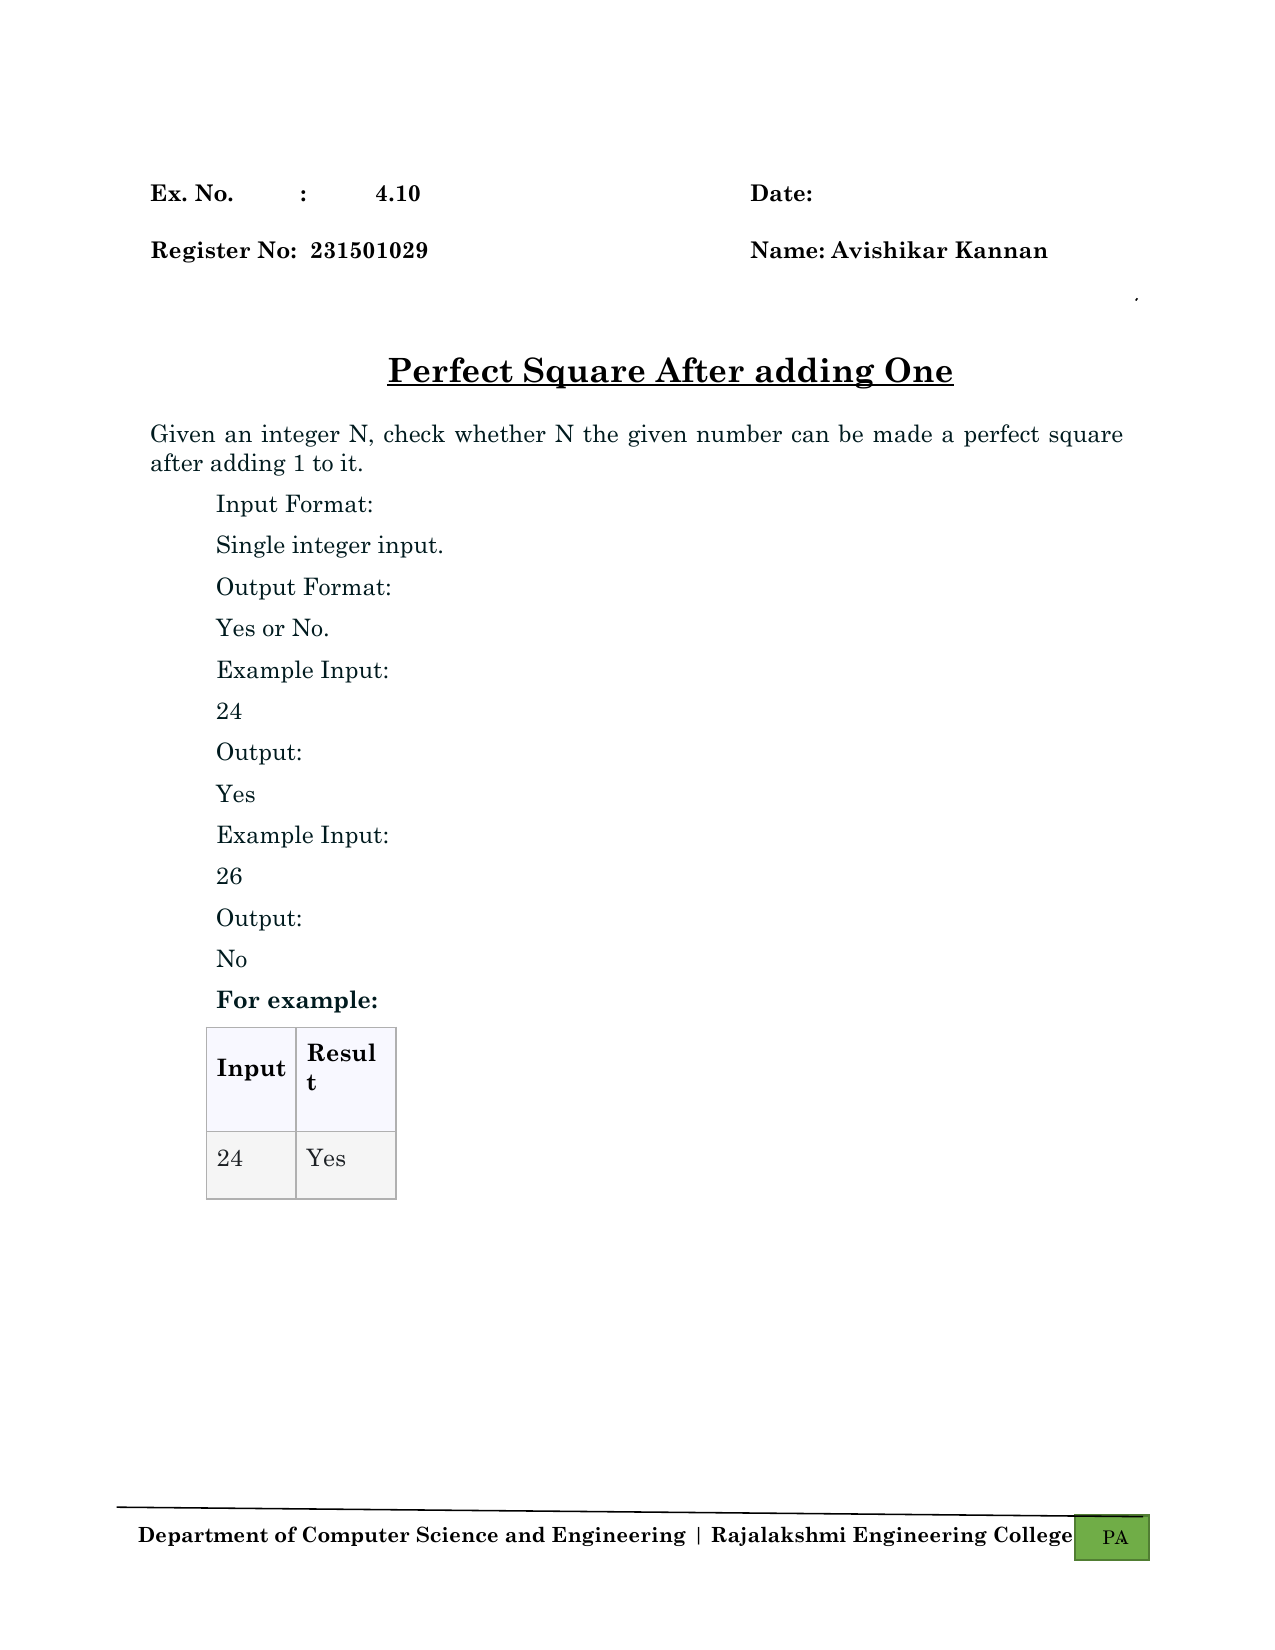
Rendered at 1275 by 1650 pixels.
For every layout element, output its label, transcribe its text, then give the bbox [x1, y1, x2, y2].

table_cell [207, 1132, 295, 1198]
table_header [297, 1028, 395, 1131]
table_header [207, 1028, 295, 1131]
text Input Format: [216, 489, 1125, 518]
text Output: [216, 737, 1125, 766]
text 26 [216, 861, 1125, 890]
text Perfect Square After adding One [216, 349, 1125, 389]
text Yes [216, 778, 1125, 807]
text Register No: 231501029 Name: Avishikar Kannan [150, 236, 1125, 263]
text Ex. No. : 4.10 Date: [150, 179, 1125, 207]
text Example Input: [216, 654, 1125, 683]
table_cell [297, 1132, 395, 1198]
text Example Input: [216, 820, 1125, 849]
text Yes or No. [216, 613, 1125, 642]
text For example: [216, 985, 1125, 1014]
text Given an integer N, check whether N the given number can be made a perfect square after adding 1 to it. [150, 419, 1125, 476]
text Output: [216, 902, 1125, 931]
text No [216, 944, 1125, 973]
text 24 [216, 696, 1125, 724]
text Single integer input. [216, 530, 1125, 559]
text Output Format: [216, 572, 1125, 601]
